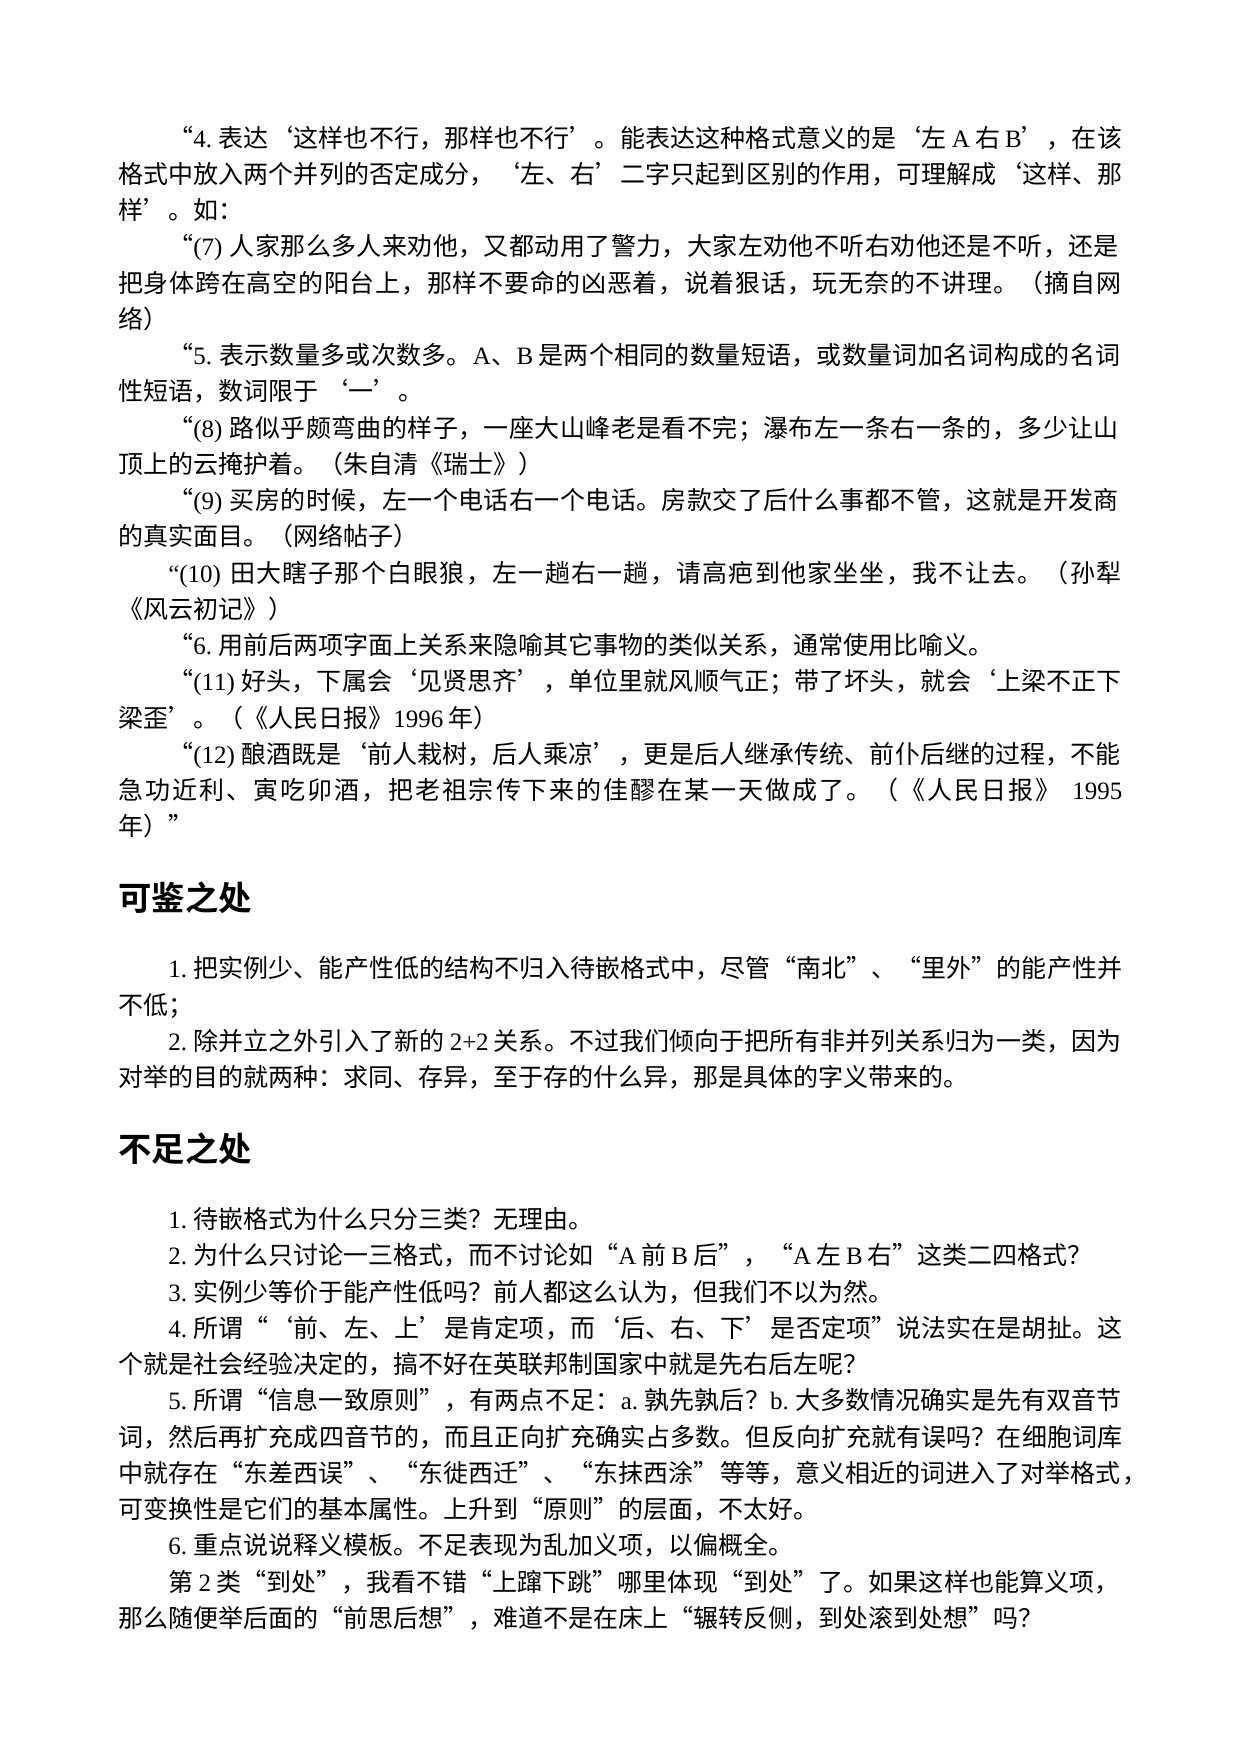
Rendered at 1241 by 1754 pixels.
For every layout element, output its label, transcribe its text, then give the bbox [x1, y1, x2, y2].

text 第2类“到处”，我看不错“上蹿下跳”哪里体现“到处”了。如果这样也能算义项，那么随便举后面的“前思后想”，难道不是在床上“辗转反侧，到处滚到处想”吗？ [118, 1562, 1122, 1634]
text “(10) 田大瞎子那个白眼狼，左一趟右一趟，请高疤到他家坐坐，我不让去。（孙犁《风云初记》） [118, 553, 1122, 626]
text “6. 用前后两项字面上关系来隐喻其它事物的类似关系，通常使用比喻义。 [118, 626, 1122, 662]
text 5. 所谓“信息一致原则”，有两点不足：a. 孰先孰后？b. 大多数情况确实是先有双音节词，然后再扩充成四音节的，而且正向扩充确实占多数。但反向扩充就有误吗？在细胞词库中就存在“东差西误”、“东徙西迁”、“东抹西涂”等等，意义相近的词进入了对举格式，可变换性是它们的基本属性。上升到“原则”的层面，不太好。 [118, 1381, 1122, 1526]
text 1. 把实例少、能产性低的结构不归入待嵌格式中，尽管“南北”、“里外”的能产性并不低； [118, 949, 1122, 1021]
text 4. 所谓“‘前、左、上’是肯定项，而‘后、右、下’是否定项”说法实在是胡扯。这个就是社会经验决定的，搞不好在英联邦制国家中就是先右后左呢？ [118, 1308, 1122, 1381]
text “(8) 路似乎颇弯曲的样子，一座大山峰老是看不完；瀑布左一条右一条的，多少让山顶上的云掩护着。（朱自清《瑞士》） [118, 408, 1122, 481]
text 不足之处 [118, 1123, 1122, 1171]
text 3. 实例少等价于能产性低吗？前人都这么认为，但我们不以为然。 [118, 1272, 1122, 1308]
text “4. 表达‘这样也不行，那样也不行’。能表达这种格式意义的是‘左A右B’，在该格式中放入两个并列的否定成分，‘左、右’二字只起到区别的作用，可理解成‘这样、那样’。如： [118, 118, 1122, 227]
text 可鉴之处 [118, 872, 1122, 920]
text “5. 表示数量多或次数多。A、B是两个相同的数量短语，或数量词加名词构成的名词性短语，数词限于 ‘一’。 [118, 336, 1122, 408]
text 1. 待嵌格式为什么只分三类？无理由。 [118, 1199, 1122, 1236]
text 2. 除并立之外引入了新的2+2关系。不过我们倾向于把所有非并列关系归为一类，因为对举的目的就两种：求同、存异，至于存的什么异，那是具体的字义带来的。 [118, 1021, 1122, 1094]
text “(9) 买房的时候，左一个电话右一个电话。房款交了后什么事都不管，这就是开发商的真实面目。（网络帖子） [118, 481, 1122, 553]
text “(12) 酿酒既是‘前人栽树，后人乘凉’，更是后人继承传统、前仆后继的过程，不能急功近利、寅吃卯酒，把老祖宗传下来的佳醪在某一天做成了。（《人民日报》 1995年）” [118, 734, 1122, 843]
text “(7) 人家那么多人来劝他，又都动用了警力，大家左劝他不听右劝他还是不听，还是把身体跨在高空的阳台上，那样不要命的凶恶着，说着狠话，玩无奈的不讲理。（摘自网络） [118, 227, 1122, 336]
text 2. 为什么只讨论一三格式，而不讨论如“A前B后”，“A左B右”这类二四格式？ [118, 1236, 1122, 1272]
text 6. 重点说说释义模板。不足表现为乱加义项，以偏概全。 [118, 1526, 1122, 1562]
text “(11) 好头，下属会‘见贤思齐’，单位里就风顺气正；带了坏头，就会‘上梁不正下梁歪’。（《人民日报》1996年） [118, 662, 1122, 734]
